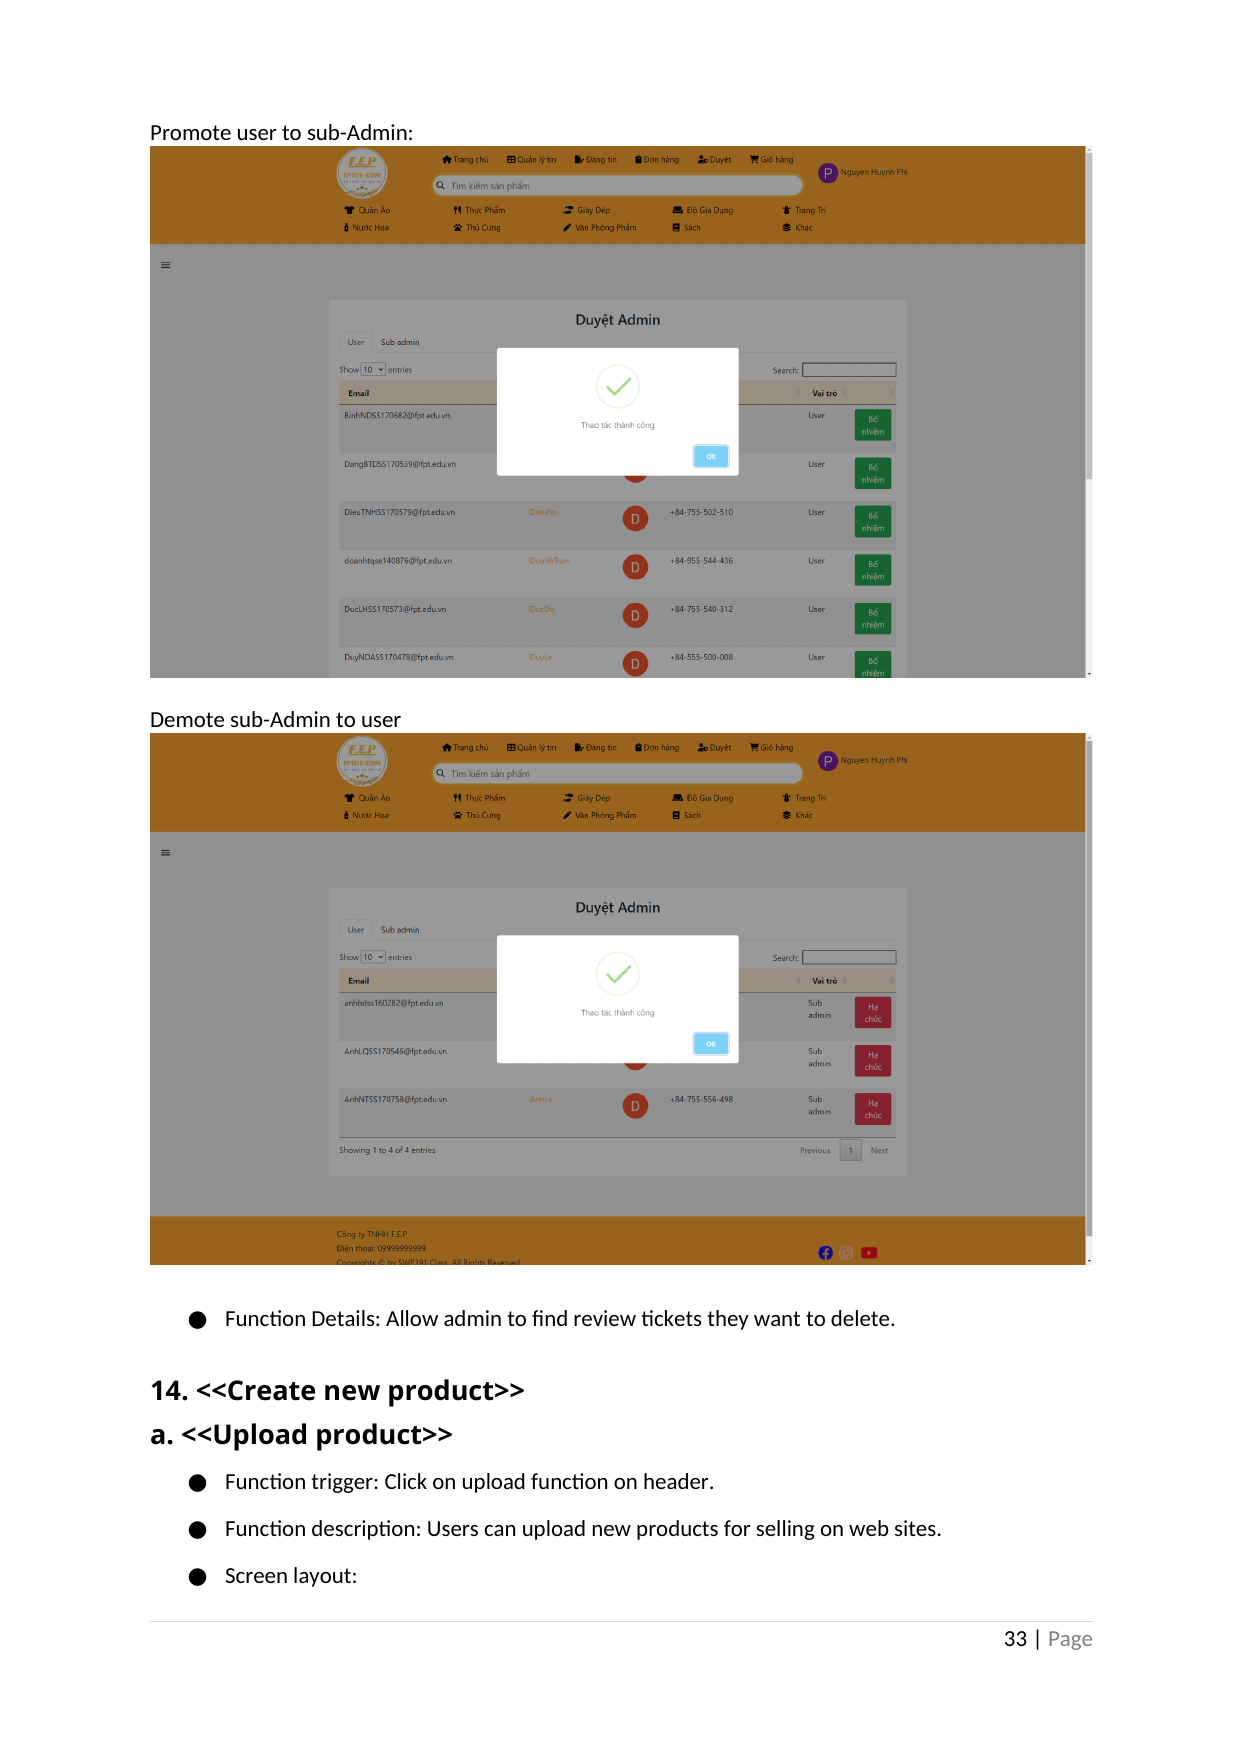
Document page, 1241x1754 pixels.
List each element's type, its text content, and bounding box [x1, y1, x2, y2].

list Screen layout: [187, 1549, 1093, 1596]
picture [150, 733, 1093, 1265]
subtitle 14. <<Create new product>> [150, 1372, 1093, 1408]
picture [150, 146, 1093, 678]
list Function description: Users can upload new products for selling on web sites. [187, 1502, 1093, 1549]
list Function trigger: Click on upload function on header. [187, 1455, 1093, 1502]
list Function Details: Allow admin to find review tickets they want to delete. [187, 1292, 1093, 1339]
text Demote sub-Admin to user [150, 705, 1093, 733]
text Promote user to sub-Admin: [150, 118, 1093, 146]
subtitle a. <<Upload product>> [150, 1416, 1093, 1452]
